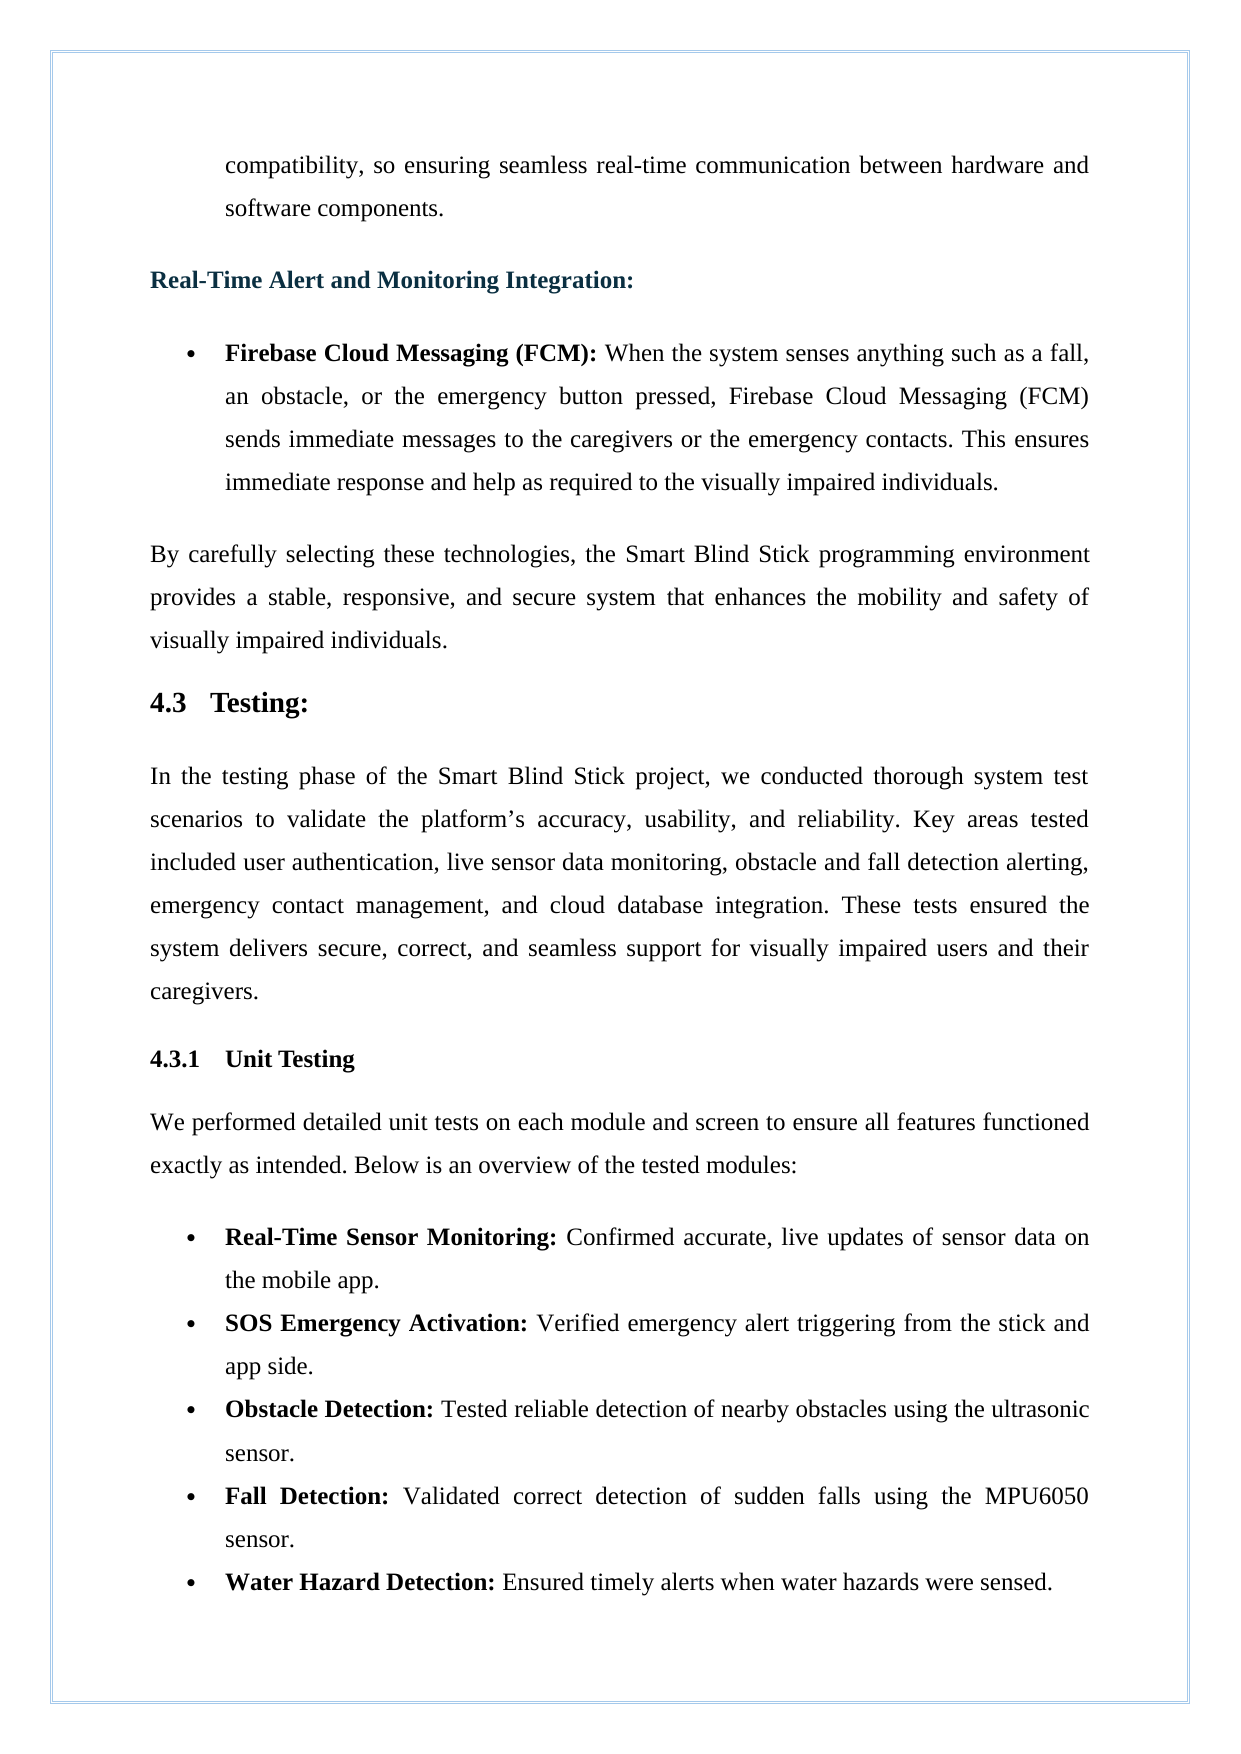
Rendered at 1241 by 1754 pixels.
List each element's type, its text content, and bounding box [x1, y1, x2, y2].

subtitle Testing: [150, 685, 1090, 719]
text Real-Time Alert and Monitoring Integration: [150, 265, 1090, 294]
list Real-Time Sensor Monitoring: Confirmed accurate, live updates of sensor data on the mobile app. [187, 1222, 1090, 1294]
list Obstacle Detection: Tested reliable detection of nearby obstacles using the ultrasonic sensor. [187, 1394, 1090, 1466]
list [187, 150, 1090, 222]
text We performed detailed unit tests on each module and screen to ensure all features functioned exactly as intended. Below is an overview of the tested modules: [150, 1107, 1090, 1178]
text In the testing phase of the Smart Blind Stick project, we conducted thorough system test scenarios to validate the platform’s accuracy, usability, and reliability. Key areas tested included user authentication, live sensor data monitoring, obstacle and fall detection alerting, emergency contact management, and cloud database integration. These tests ensured the system delivers secure, correct, and seamless support for visually impaired users and their caregivers. [150, 761, 1090, 1005]
list Water Hazard Detection: Ensured timely alerts when water hazards were sensed. [187, 1567, 1090, 1596]
text By carefully selecting these technologies, the Smart Blind Stick programming environment provides a stable, responsive, and secure system that enhances the mobility and safety of visually impaired individuals. [150, 539, 1090, 654]
list Fall Detection: Validated correct detection of sudden falls using the MPU6050 sensor. [187, 1481, 1090, 1553]
list SOS Emergency Activation: Verified emergency alert triggering from the stick and app side. [187, 1308, 1090, 1380]
list Firebase Cloud Messaging (FCM): When the system senses anything such as a fall, an obstacle, or the emergency button pressed, Firebase Cloud Messaging (FCM) sends immediate messages to the caregivers or the emergency contacts. This ensures immediate response and help as required to the visually impaired individuals. [187, 338, 1090, 496]
subtitle Unit Testing [150, 1044, 1090, 1073]
